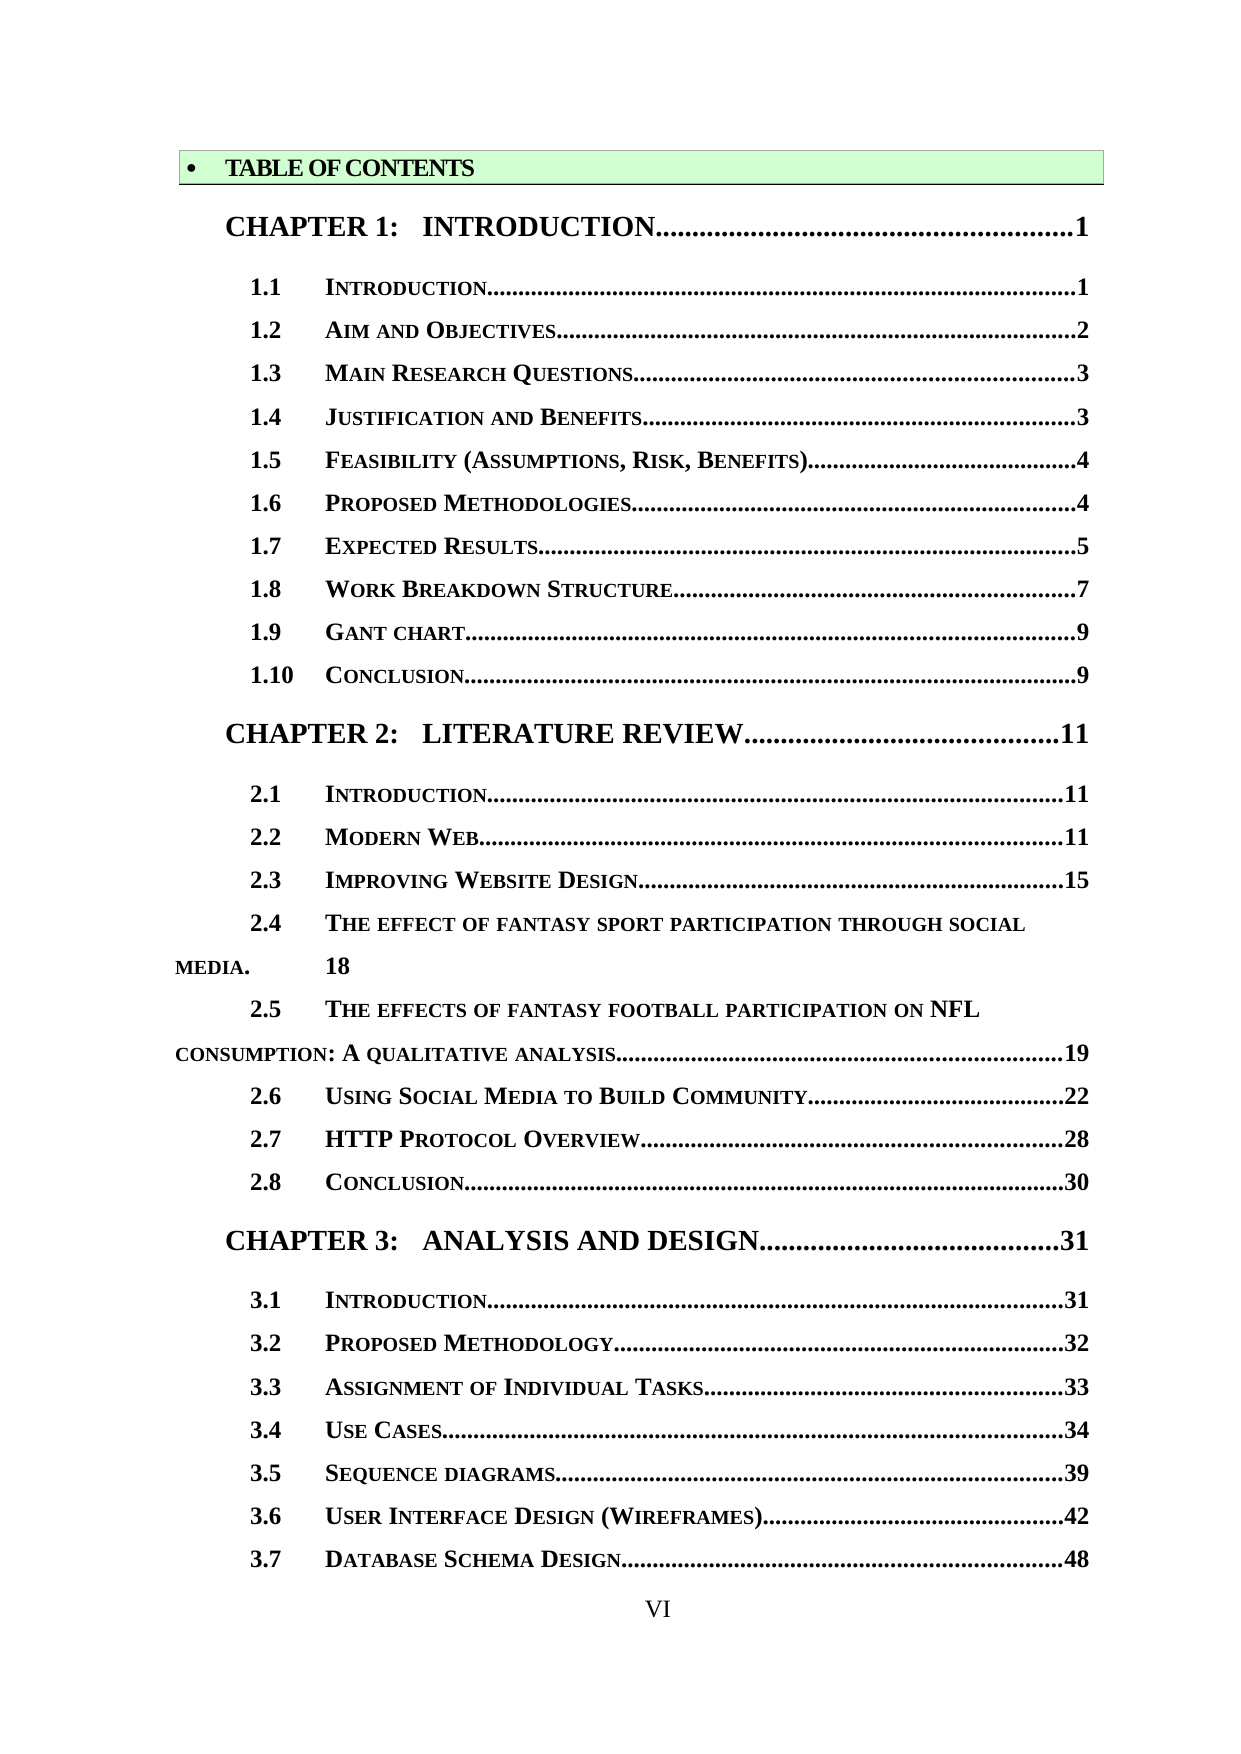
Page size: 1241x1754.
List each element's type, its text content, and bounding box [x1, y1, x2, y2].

text 1.8 Work Breakdown Structure 7 [175, 574, 1090, 603]
text 2.3 Improving Website Design 15 [175, 865, 1090, 894]
text 3.2 Proposed Methodology 32 [175, 1328, 1090, 1357]
text Chapter 3: Analysis and Design 31 [150, 1223, 1090, 1256]
text 2.7 HTTP Protocol Overview 28 [175, 1124, 1090, 1153]
text 1.1 Introduction 1 [175, 272, 1090, 301]
text Chapter 1: Introduction 1 [150, 209, 1090, 243]
text 1.4 Justification and Benefits 3 [175, 402, 1090, 430]
text 2.1 Introduction 11 [175, 779, 1090, 808]
text 3.4 Use Cases 34 [175, 1415, 1090, 1443]
text 2.5 The effects of fantasy football participation on NFL consumption: A qualitative analysis. 19 [175, 994, 1090, 1066]
text 3.7 Database Schema Design 48 [175, 1544, 1090, 1573]
text 1.2 Aim and Objectives 2 [175, 315, 1090, 344]
text 3.3 Assignment of Individual Tasks 33 [175, 1372, 1090, 1400]
text 3.1 Introduction 31 [175, 1285, 1090, 1314]
text 1.10 Conclusion 9 [175, 660, 1090, 689]
text 1.3 Main Research Questions 3 [175, 358, 1090, 387]
text 3.5 Sequence diagrams 39 [175, 1458, 1090, 1487]
text 1.7 Expected Results 5 [175, 531, 1090, 560]
text 1.9 Gant chart 9 [175, 617, 1090, 646]
text 3.6 User Interface Design (Wireframes) 42 [175, 1501, 1090, 1530]
text 2.4 The effect of fantasy sport participation through social media. 18 [175, 908, 1090, 980]
text 1.6 Proposed Methodologies 4 [175, 488, 1090, 517]
text Chapter 2: Literature Review 11 [150, 716, 1090, 749]
text 1.5 Feasibility (Assumptions, Risk, Benefits) 4 [175, 445, 1090, 473]
text 2.8 Conclusion 30 [175, 1167, 1090, 1196]
text 2.2 Modern Web 11 [175, 822, 1090, 851]
text 2.6 Using Social Media to Build Community 22 [175, 1081, 1090, 1109]
title TABLE OF CONTENTS [180, 151, 1103, 183]
